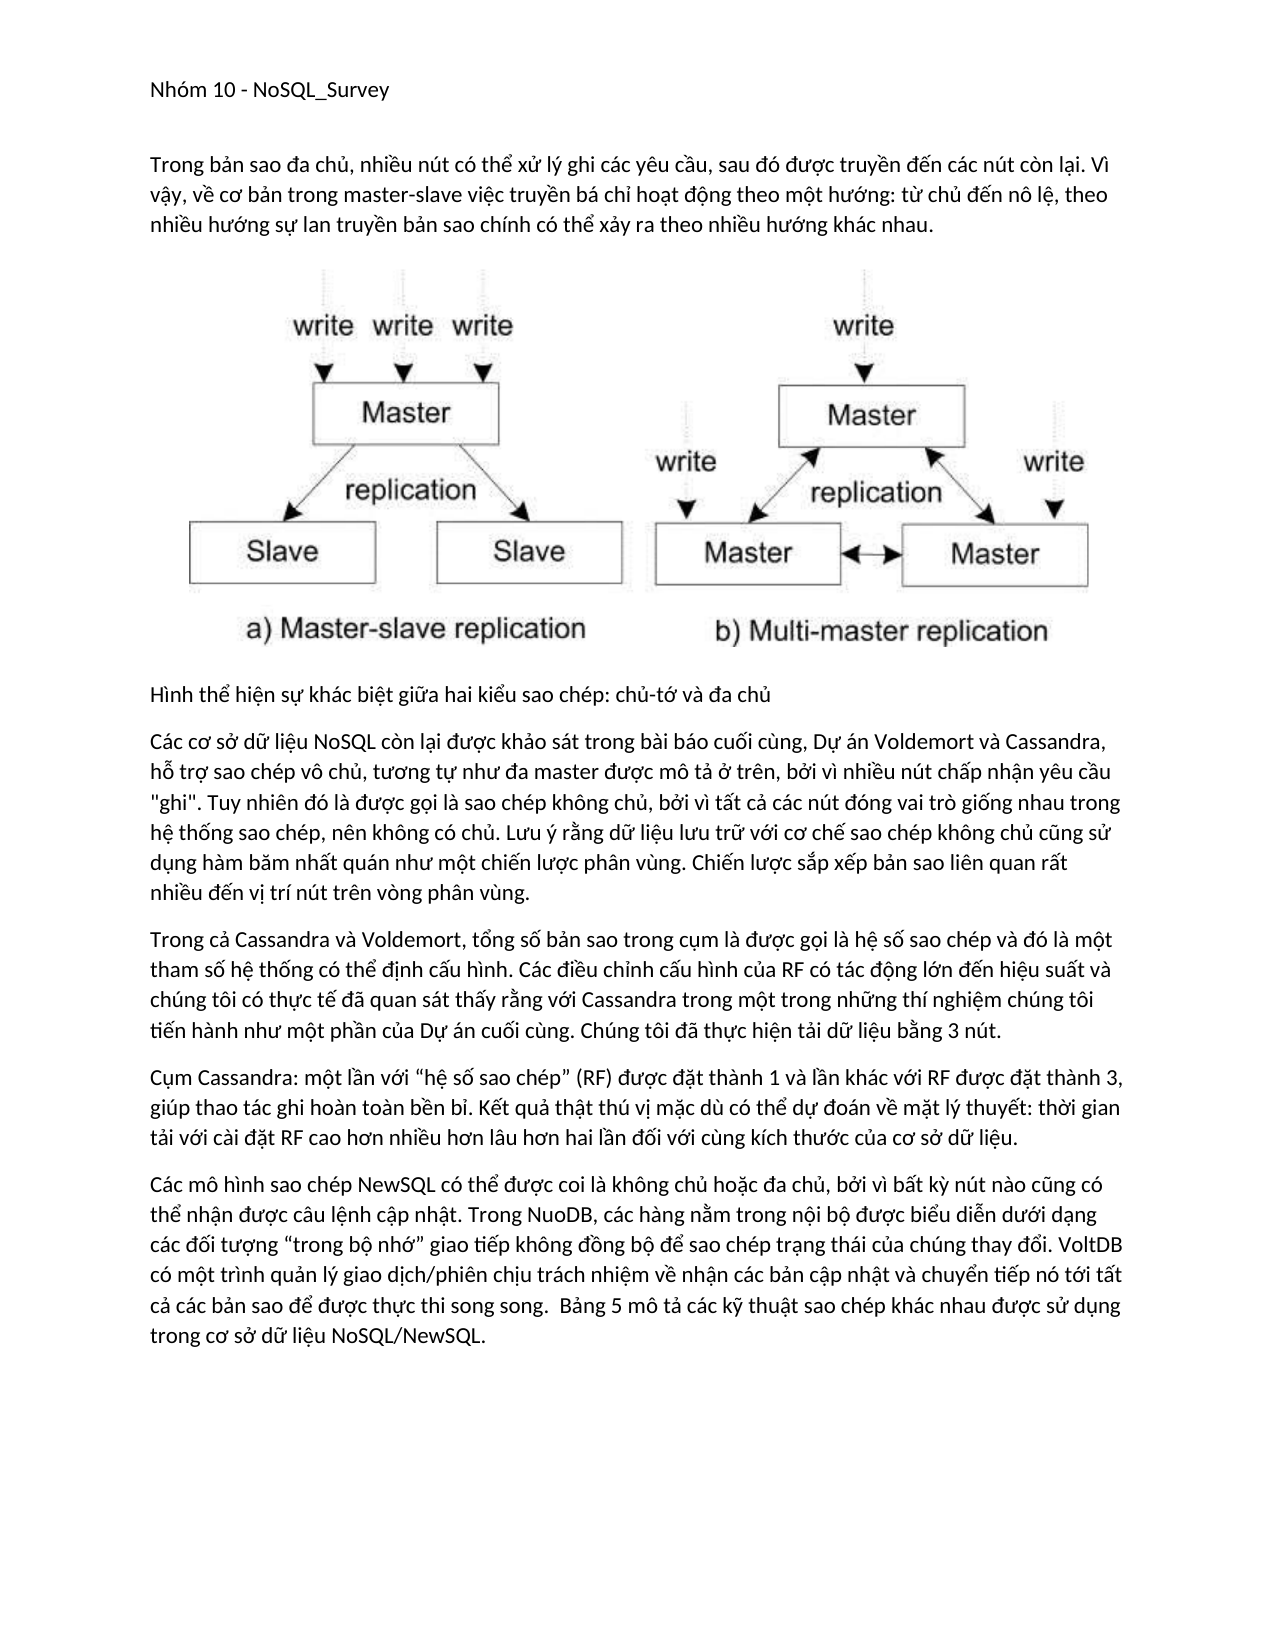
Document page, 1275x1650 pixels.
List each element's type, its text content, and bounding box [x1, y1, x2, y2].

text Cụm Cassandra: một lần với “hệ số sao chép” (RF) được đặt thành 1 và lần khác với RF được đặt thành 3, giúp thao tác ghi hoàn toàn bền bỉ. Kết quả thật thú vị mặc dù có thể dự đoán về mặt lý thuyết: thời gian tải với cài đặt RF cao hơn nhiều hơn lâu hơn hai lần đối với cùng kích thước của cơ sở dữ liệu. [150, 1063, 1125, 1151]
picture [150, 257, 1125, 662]
text Các cơ sở dữ liệu NoSQL còn lại được khảo sát trong bài báo cuối cùng, Dự án Voldemort và Cassandra, hỗ trợ sao chép vô chủ, tương tự như đa master được mô tả ở trên, bởi vì nhiều nút chấp nhận yêu cầu "ghi". Tuy nhiên đó là được gọi là sao chép không chủ, bởi vì tất cả các nút đóng vai trò giống nhau trong hệ thống sao chép, nên không có chủ. Lưu ý rằng dữ liệu lưu trữ với cơ chế sao chép không chủ cũng sử dụng hàm băm nhất quán như một chiến lược phân vùng. Chiến lược sắp xếp bản sao liên quan rất nhiều đến vị trí nút trên vòng phân vùng. [150, 727, 1125, 906]
text Các mô hình sao chép NewSQL có thể được coi là không chủ hoặc đa chủ, bởi vì bất kỳ nút nào cũng có thể nhận được câu lệnh cập nhật. Trong NuoDB, các hàng nằm trong nội bộ được biểu diễn dưới dạng các đối tượng “trong bộ nhớ” giao tiếp không đồng bộ để sao chép trạng thái của chúng thay đổi. VoltDB có một trình quản lý giao dịch/phiên chịu trách nhiệm về nhận các bản cập nhật và chuyển tiếp nó tới tất cả các bản sao để được thực thi song song. Bảng 5 mô tả các kỹ thuật sao chép khác nhau được sử dụng trong cơ sở dữ liệu NoSQL/NewSQL. [150, 1170, 1125, 1349]
text Trong cả Cassandra và Voldemort, tổng số bản sao trong cụm là được gọi là hệ số sao chép và đó là một tham số hệ thống có thể định cấu hình. Các điều chỉnh cấu hình của RF có tác động lớn đến hiệu suất và chúng tôi có thực tế đã quan sát thấy rằng với Cassandra trong một trong những thí nghiệm chúng tôi tiến hành như một phần của Dự án cuối cùng. Chúng tôi đã thực hiện tải dữ liệu bằng 3 nút. [150, 925, 1125, 1044]
text Trong bản sao đa chủ, nhiều nút có thể xử lý ghi các yêu cầu, sau đó được truyền đến các nút còn lại. Vì vậy, về cơ bản trong master-slave việc truyền bá chỉ hoạt động theo một hướng: từ chủ đến nô lệ, theo nhiều hướng sự lan truyền bản sao chính có thể xảy ra theo nhiều hướng khác nhau. [150, 150, 1125, 238]
text Hình thể hiện sự khác biệt giữa hai kiểu sao chép: chủ-tớ và đa chủ [150, 680, 1125, 708]
